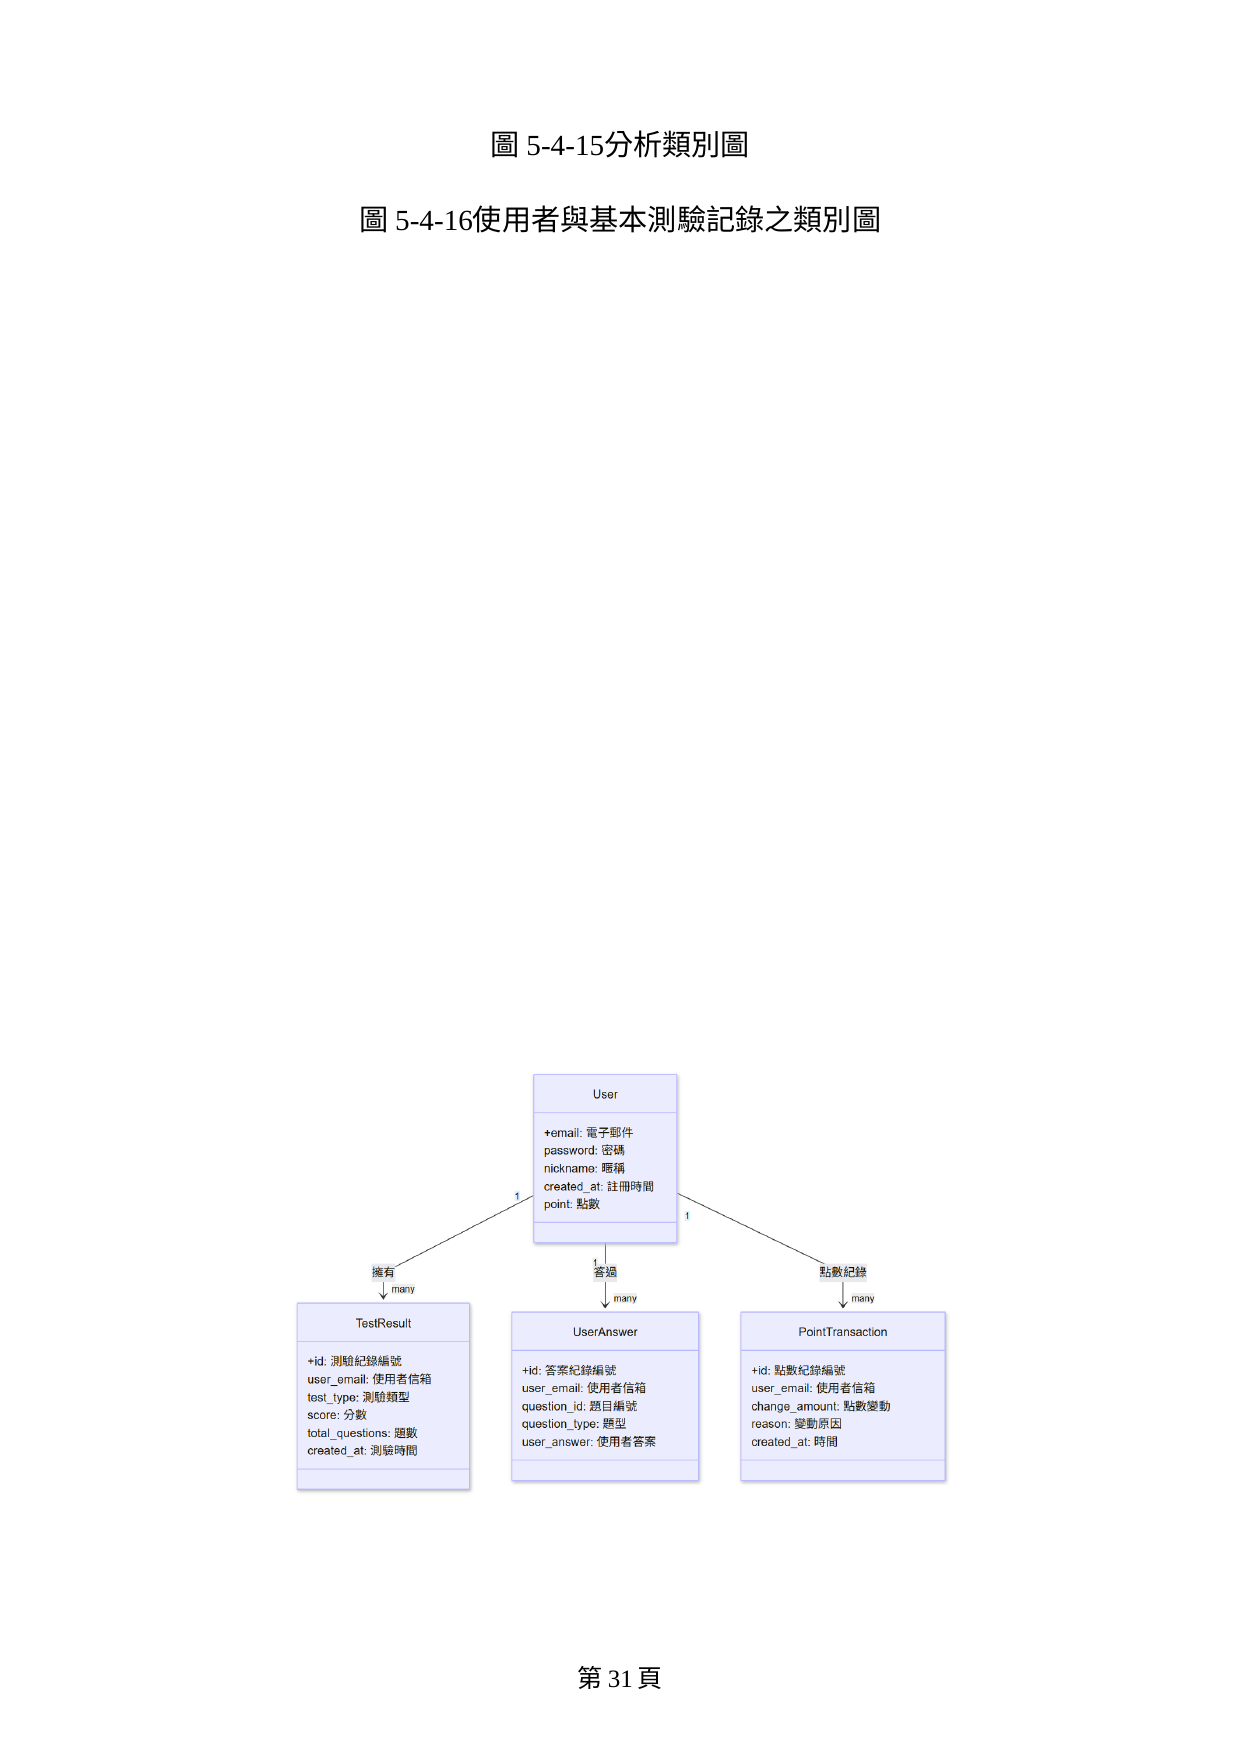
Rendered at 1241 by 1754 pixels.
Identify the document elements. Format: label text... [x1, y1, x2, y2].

picture [277, 1056, 963, 1514]
